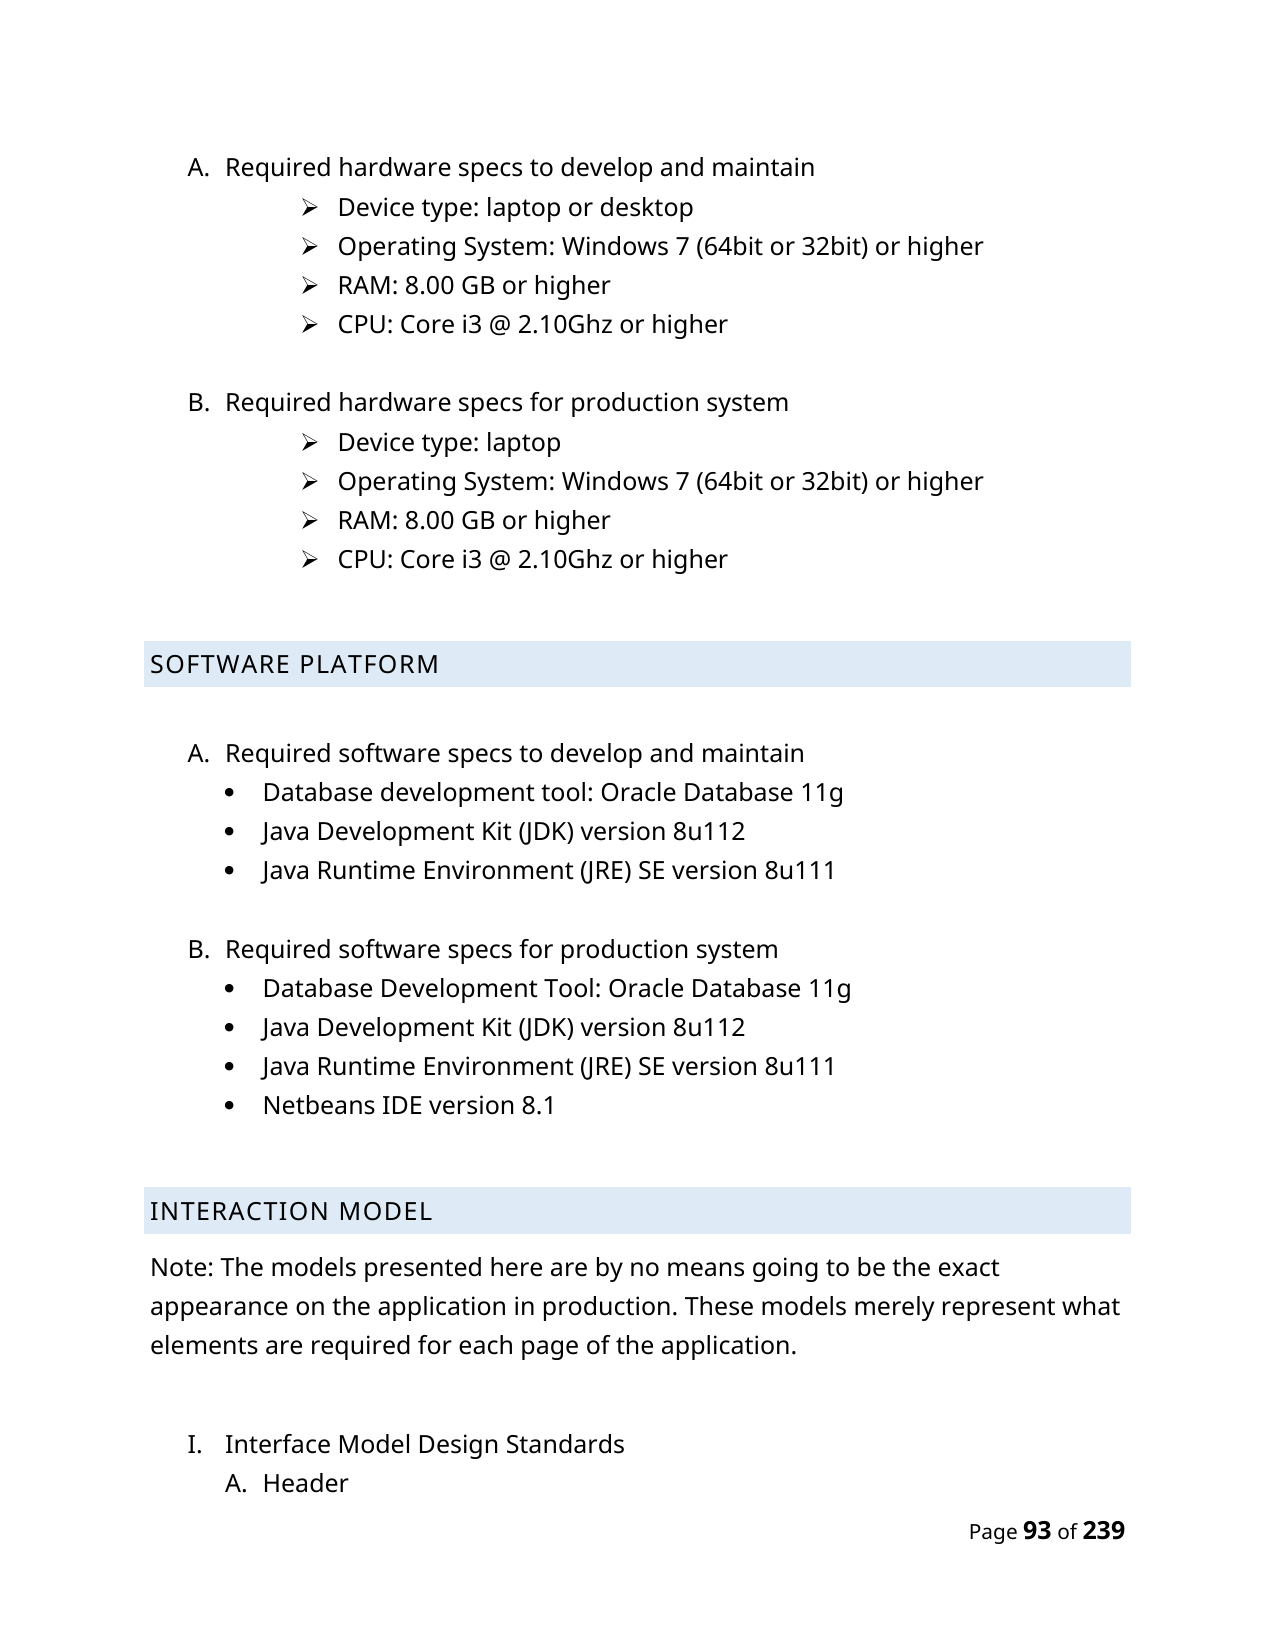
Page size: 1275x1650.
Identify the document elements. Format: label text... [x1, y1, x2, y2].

list CPU: Core i3 @ 2.10Ghz or higher [300, 307, 1125, 341]
list Header [225, 1466, 1125, 1500]
list Device type: laptop or desktop [300, 189, 1125, 223]
list Database Development Tool: Oracle Database 11g [225, 971, 1125, 1004]
list Required hardware specs to develop and maintain [187, 150, 1125, 184]
list Required software specs for production system [187, 931, 1125, 965]
list Interface Model Design Standards [187, 1427, 1125, 1461]
list CPU: Core i3 @ 2.10Ghz or higher [300, 542, 1125, 576]
list Java Development Kit (JDK) version 8u112 [225, 1010, 1125, 1044]
list Java Runtime Environment (JRE) SE version 8u111 [225, 853, 1125, 887]
text Note: The models presented here are by no means going to be the exact appearance on the application in production. These models merely represent what elements are required for each page of the application. [150, 1249, 1125, 1362]
list Device type: laptop [300, 424, 1125, 458]
list Database development tool: Oracle Database 11g [225, 775, 1125, 809]
subtitle interaction model [150, 1194, 1125, 1227]
list Netbeans IDE version 8.1 [225, 1088, 1125, 1122]
list Java Runtime Environment (JRE) SE version 8u111 [225, 1049, 1125, 1083]
list Required hardware specs for production system [187, 385, 1125, 419]
list RAM: 8.00 GB or higher [300, 267, 1125, 302]
list RAM: 8.00 GB or higher [300, 502, 1125, 537]
list Required software specs to develop and maintain [187, 736, 1125, 769]
list Operating System: Windows 7 (64bit or 32bit) or higher [300, 228, 1125, 262]
list Operating System: Windows 7 (64bit or 32bit) or higher [300, 463, 1125, 497]
list Java Development Kit (JDK) version 8u112 [225, 814, 1125, 848]
subtitle software platform [150, 647, 1125, 681]
